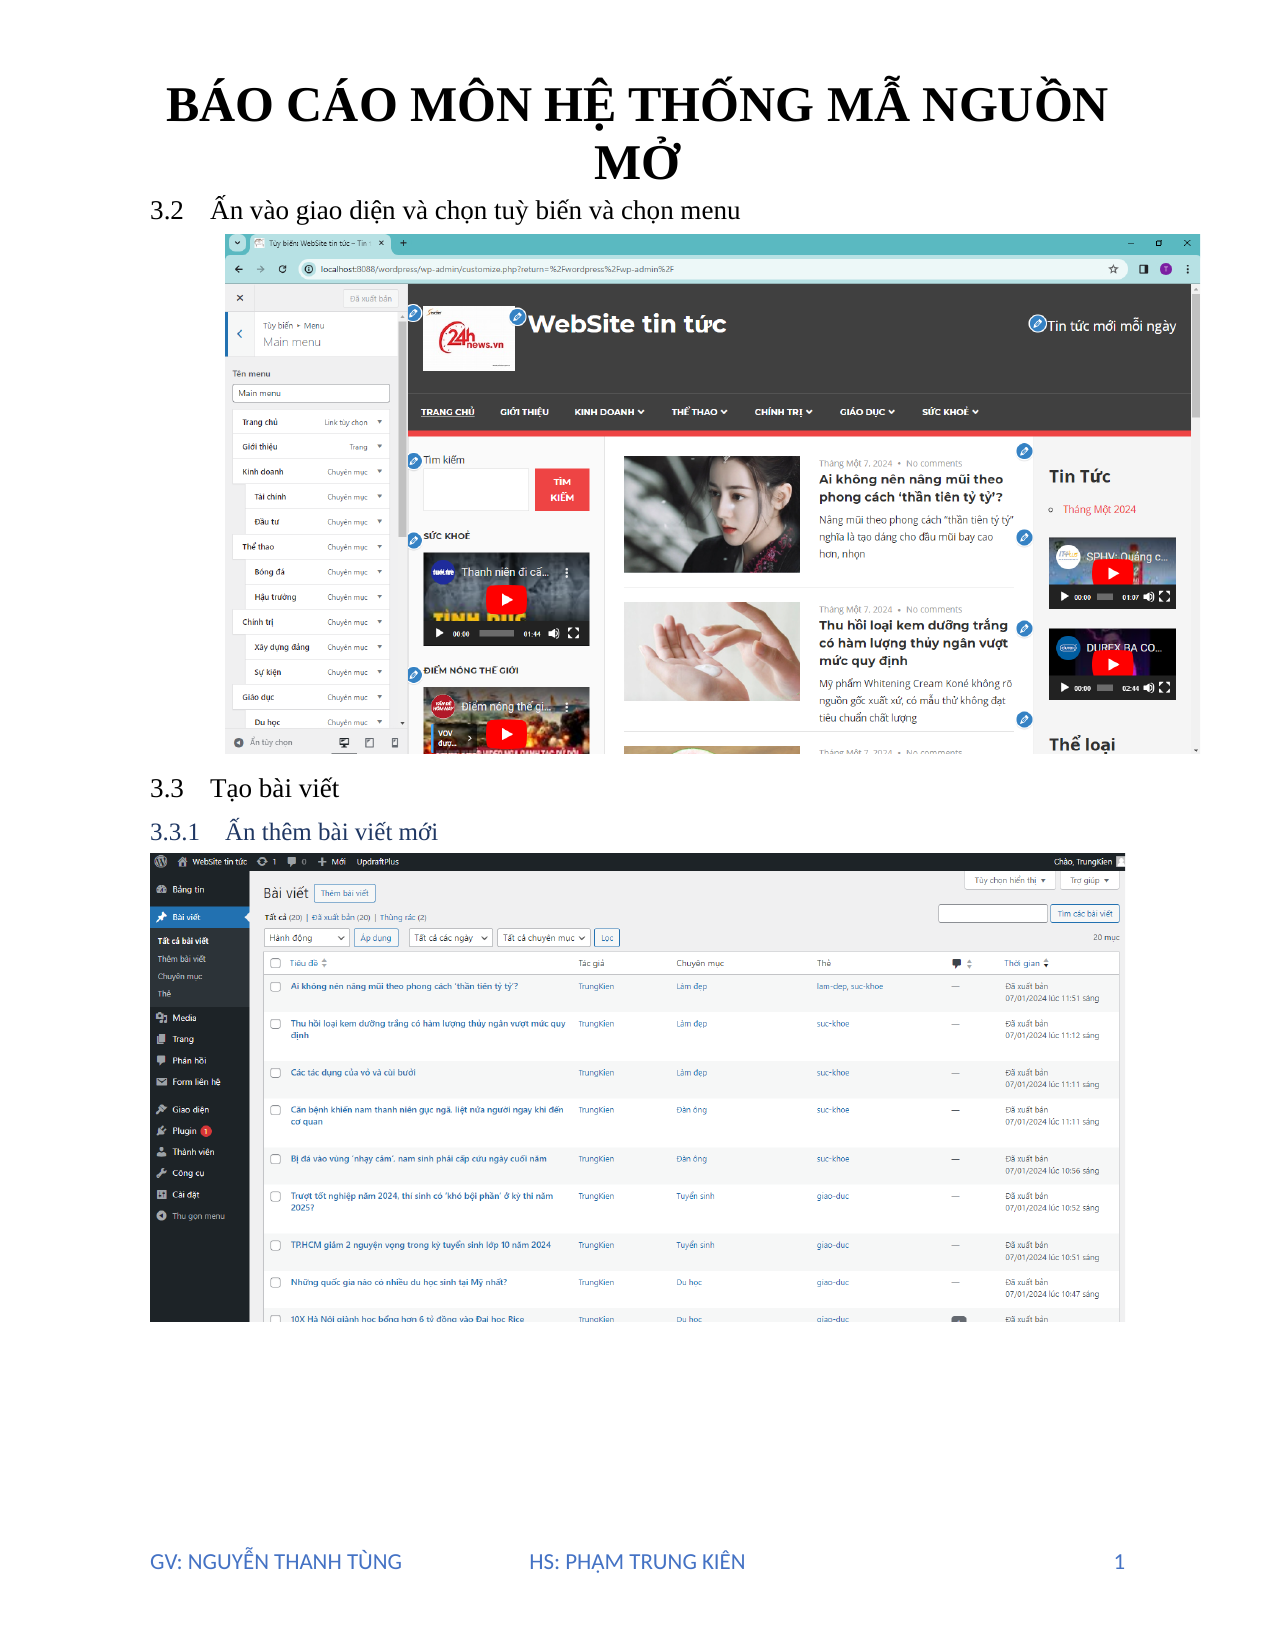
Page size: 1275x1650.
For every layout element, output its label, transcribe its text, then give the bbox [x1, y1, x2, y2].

subtitle Ấn vào giao diện và chọn tuỳ biến và chọn menu [150, 194, 1125, 225]
picture [150, 853, 1125, 1322]
subtitle Tạo bài viết [150, 772, 1125, 803]
picture [225, 234, 1200, 754]
subtitle Ấn thêm bài viết mới [150, 817, 1125, 845]
